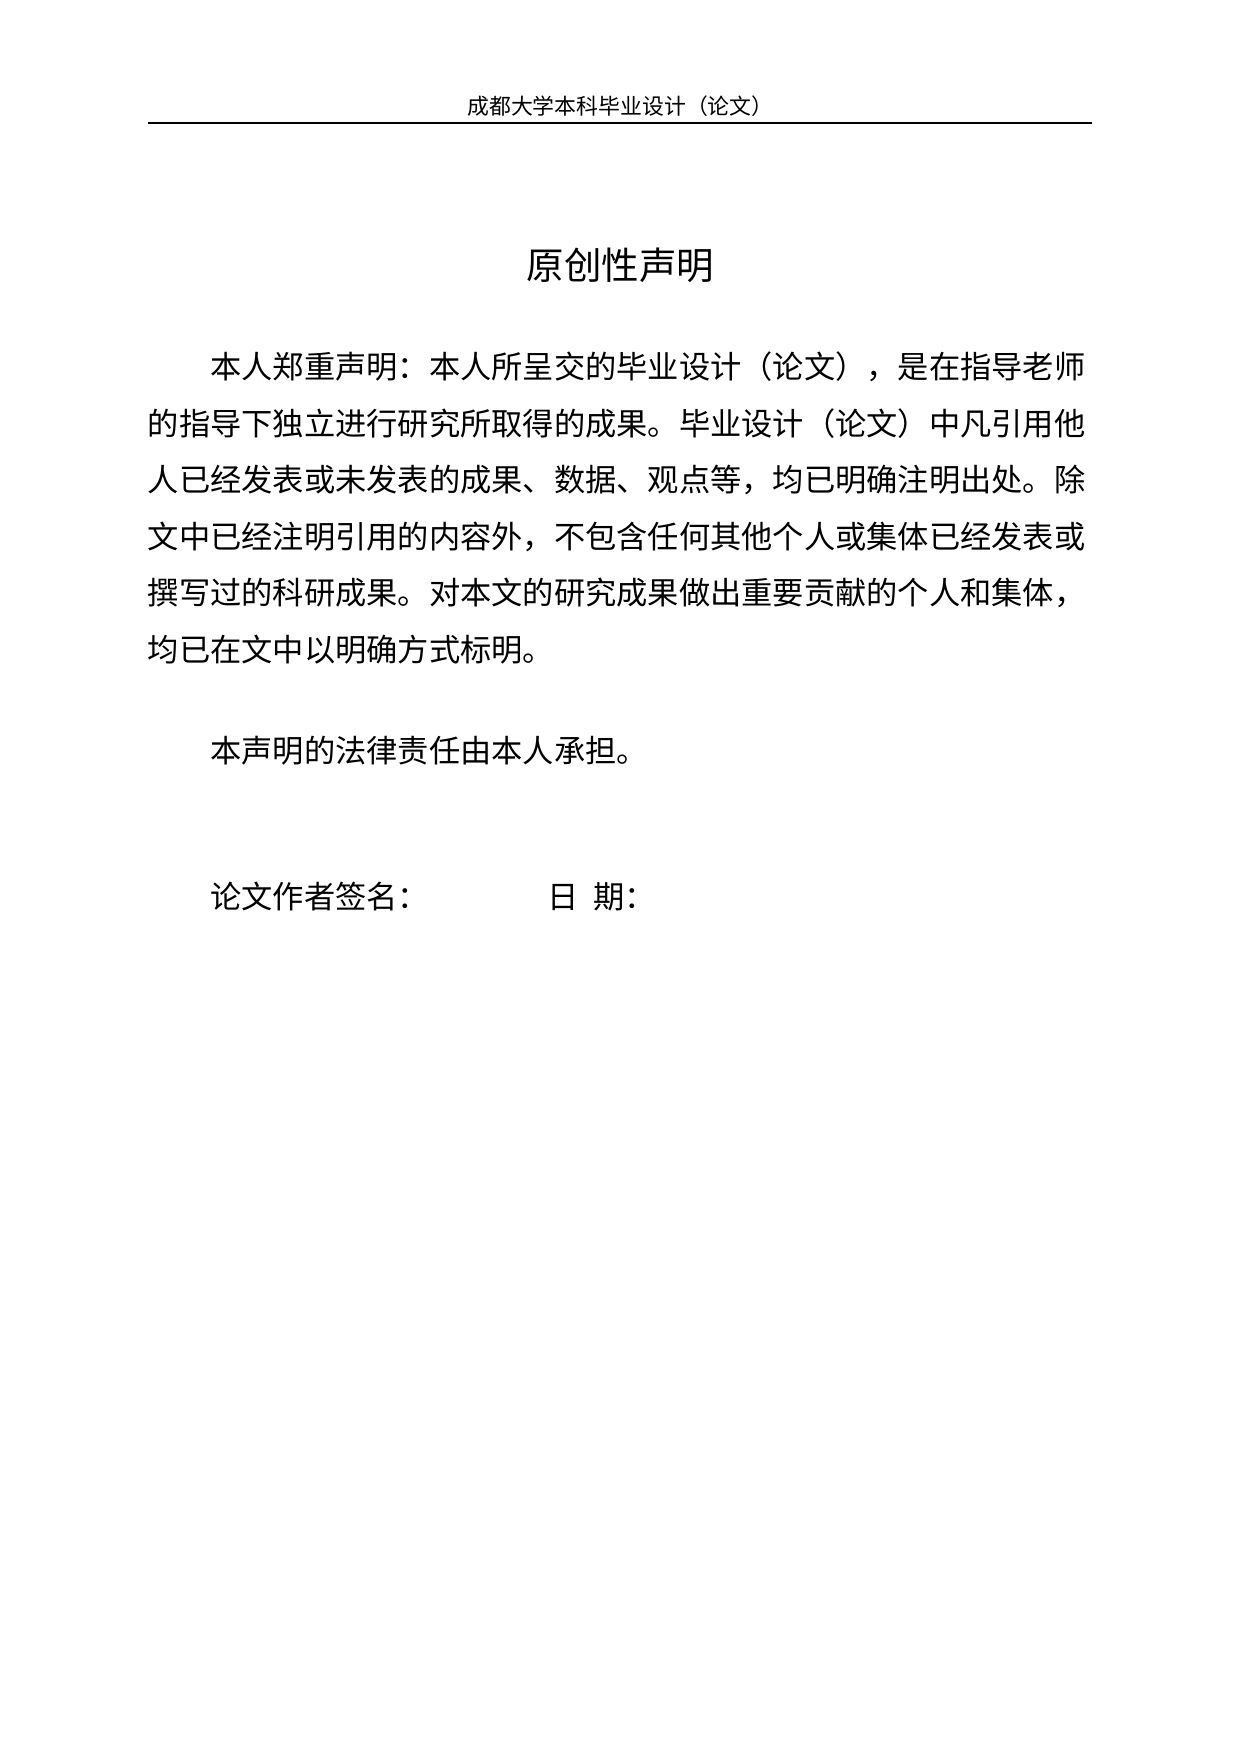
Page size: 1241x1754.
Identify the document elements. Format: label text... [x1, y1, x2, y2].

text 本人郑重声明：本人所呈交的毕业设计（论文），是在指导老师的指导下独立进行研究所取得的成果。毕业设计（论文）中凡引用他人已经发表或未发表的成果、数据、观点等，均已明确注明出处。除文中已经注明引用的内容外，不包含任何其他个人或集体已经发表或撰写过的科研成果。对本文的研究成果做出重要贡献的个人和集体，均已在文中以明确方式标明。 [148, 343, 1092, 670]
text 本声明的法律责任由本人承担。 [148, 726, 1092, 771]
text 原创性声明 [148, 236, 1092, 291]
text 论文作者签名： 日 期： [148, 872, 1092, 918]
